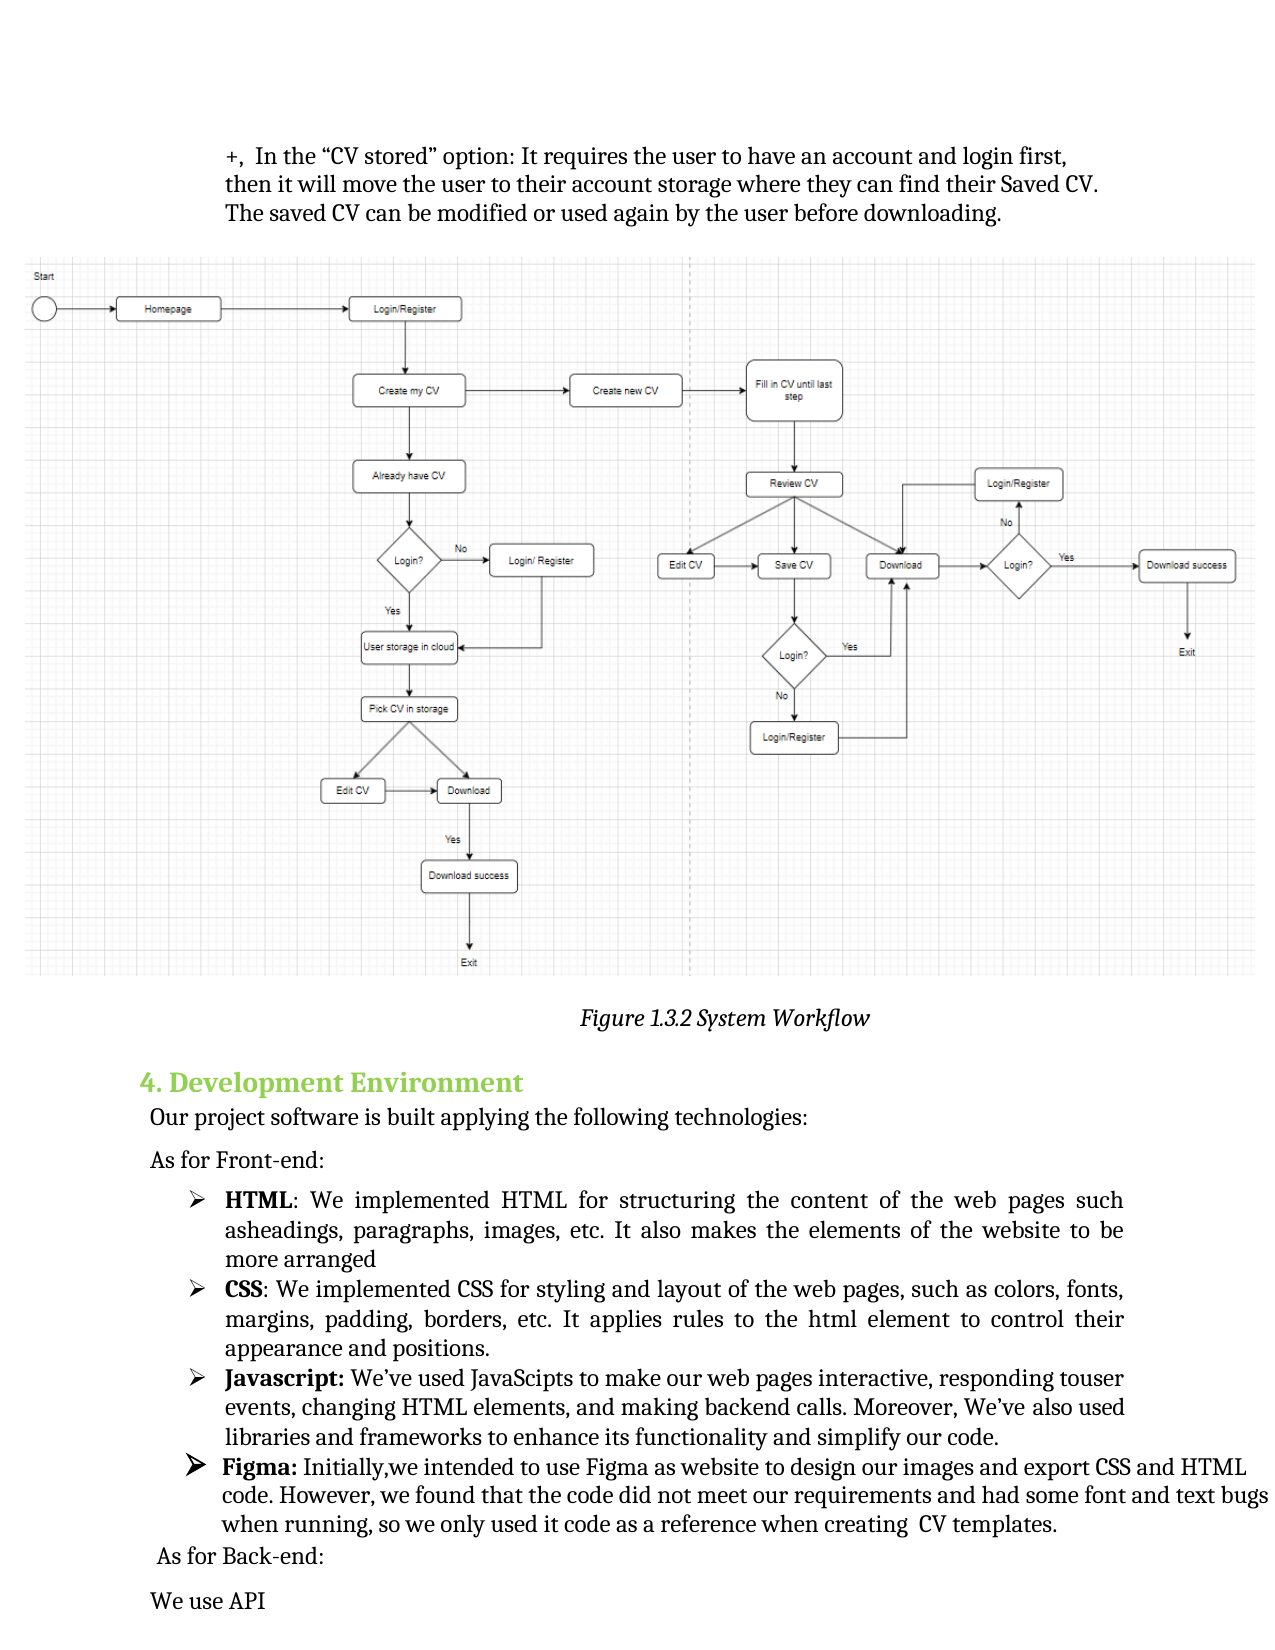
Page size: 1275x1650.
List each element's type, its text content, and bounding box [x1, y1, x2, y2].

text Figure 1.3.2 System Workflow [25, 1004, 1275, 1033]
picture [25, 257, 1255, 976]
list Javascript: We’ve used JavaScipts to make our web pages interactive, responding touser events, changing HTML elements, and making backend calls. Moreover, We’ve also used libraries and frameworks to enhance its functionality and simplify our code. [187, 1364, 1125, 1452]
text Our project software is built applying the following technologies: [150, 1103, 841, 1132]
list HTML: We implemented HTML for structuring the content of the web pages such asheadings, paragraphs, images, etc. It also makes the elements of the website to be more arranged [187, 1186, 1125, 1274]
text +, In the “CV stored” option: It requires the user to have an account and login first, then it will move the user to their account storage where they can find their Saved CV. The saved CV can be modified or used again by the user before downloading. [225, 142, 1113, 228]
text We use API [150, 1587, 841, 1615]
list Development Environment [139, 1067, 1275, 1100]
list CSS: We implemented CSS for styling and layout of the web pages, such as colors, fonts, margins, padding, borders, etc. It applies rules to the html element to control their appearance and positions. [187, 1275, 1125, 1363]
text As for Front-end: [150, 1146, 841, 1175]
text As for Back-end: [150, 1542, 841, 1570]
list Figma: Initially,we intended to use Figma as website to design our images and export CSS and HTML code. However, we found that the code did not meet our requirements and had some font and text bugs when running, so we only used it code as a reference when creating CV templates. [184, 1452, 1275, 1539]
